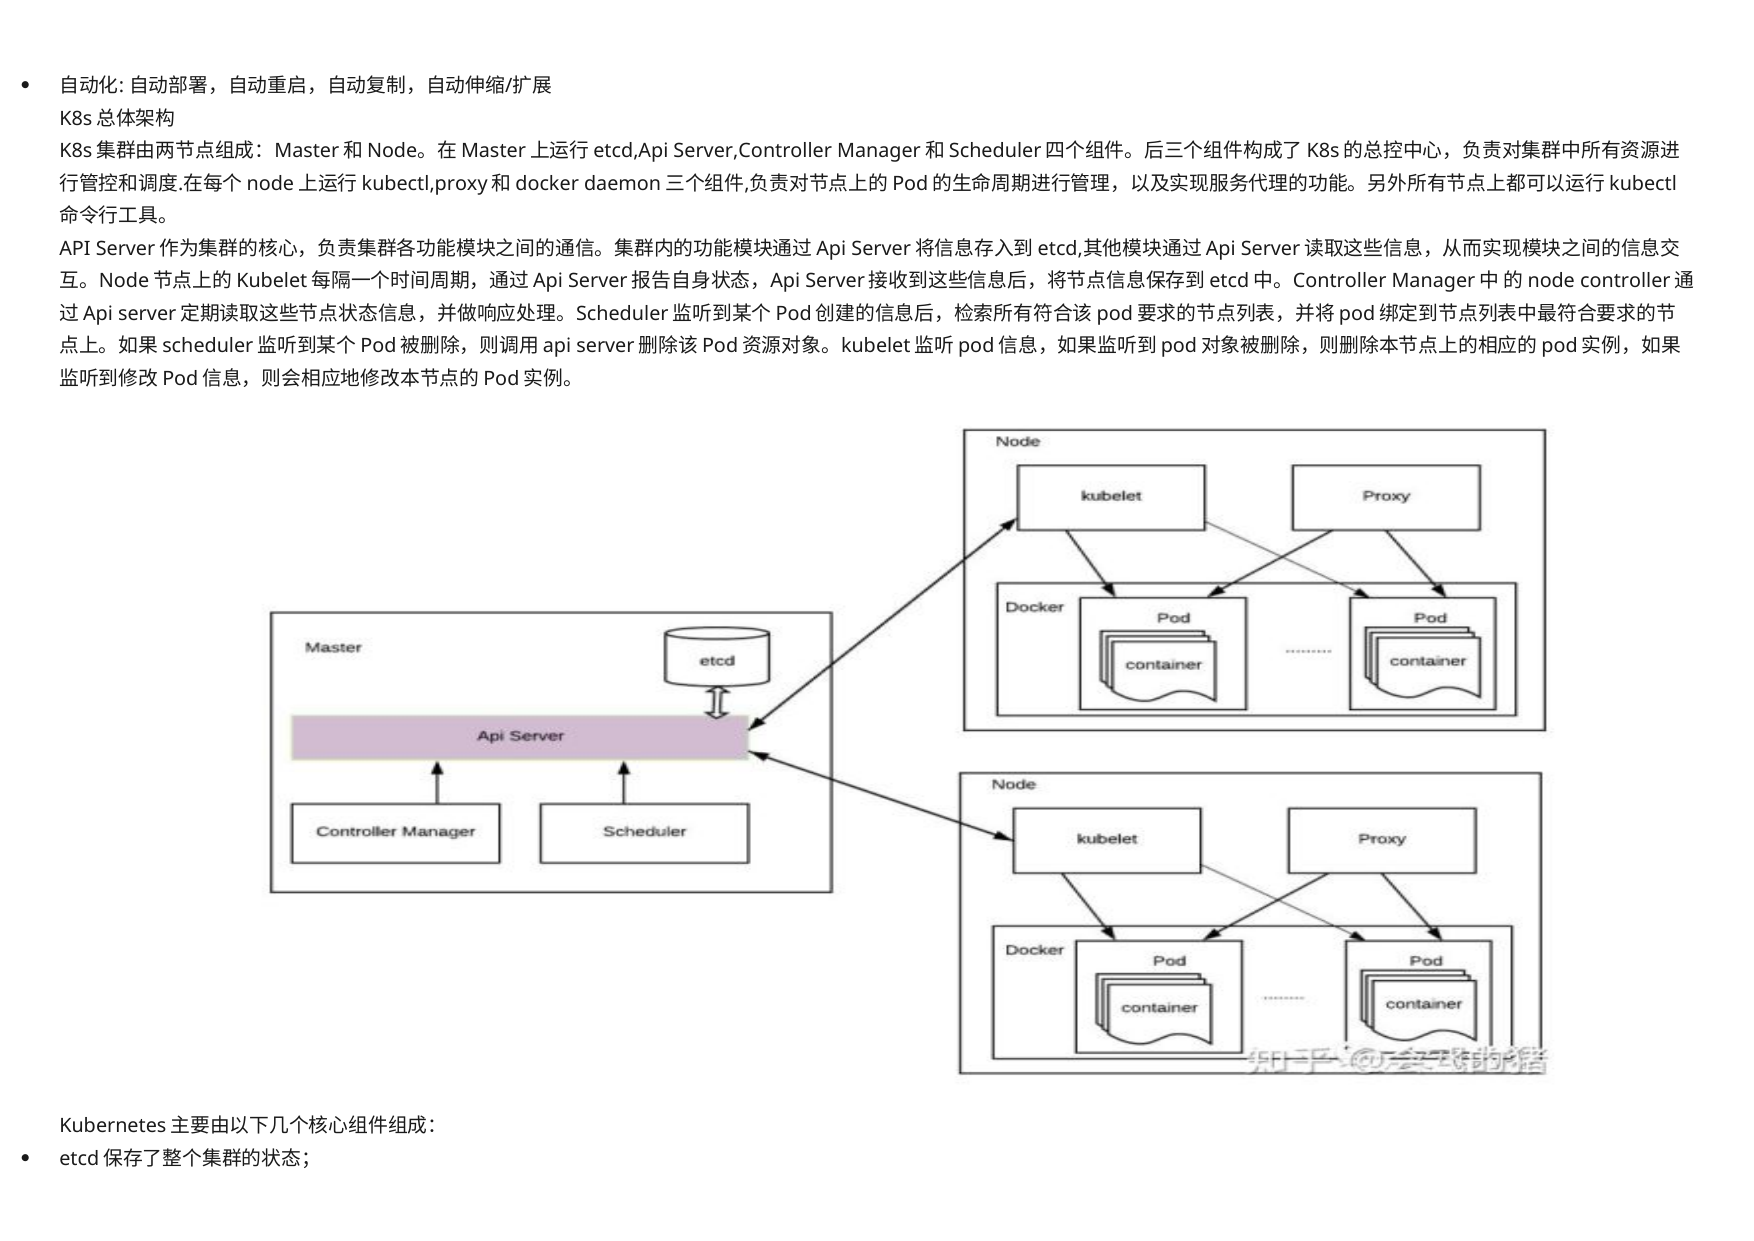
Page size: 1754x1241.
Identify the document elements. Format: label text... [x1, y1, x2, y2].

text Kubernetes主要由以下几个核心组件组成： [59, 1108, 1695, 1140]
text K8s总体架构 [59, 100, 1695, 133]
list 自动化: 自动部署，自动重启，自动复制，自动伸缩/扩展 [22, 68, 1695, 100]
text K8s集群由两节点组成：Master和Node。在Master上运行etcd,Api Server,Controller Manager和Scheduler四个组件。后三个组件构成了K8s的总控中心，负责对集群中所有资源进行管控和调度.在每个node上运行kubectl,proxy和docker daemon三个组件,负责对节点上的Pod的生命周期进行管理，以及实现服务代理的功能。另外所有节点上都可以运行kubectl命令行工具。 [59, 133, 1695, 230]
list etcd保存了整个集群的状态； [22, 1140, 1695, 1173]
text API Server作为集群的核心，负责集群各功能模块之间的通信。集群内的功能模块通过Api Server将信息存入到etcd,其他模块通过Api Server读取这些信息，从而实现模块之间的信息交互。Node节点上的Kubelet每隔一个时间周期，通过Api Server报告自身状态，Api Server接收到这些信息后，将节点信息保存到etcd中。Controller Manager中 的node controller通过Api server定期读取这些节点状态信息，并做响应处理。Scheduler监听到某个Pod创建的信息后，检索所有符合该pod要求的节点列表，并将pod绑定到节点列表中最符合要求的节点上。如果scheduler监听到某个Pod被删除，则调用api server删除该Pod资源对象。kubelet监听pod信息，如果监听到pod对象被删除，则删除本节点上的相应的pod实例，如果监听到修改Pod信息，则会相应地修改本节点的Pod实例。 [59, 230, 1695, 393]
picture [168, 392, 1585, 1103]
